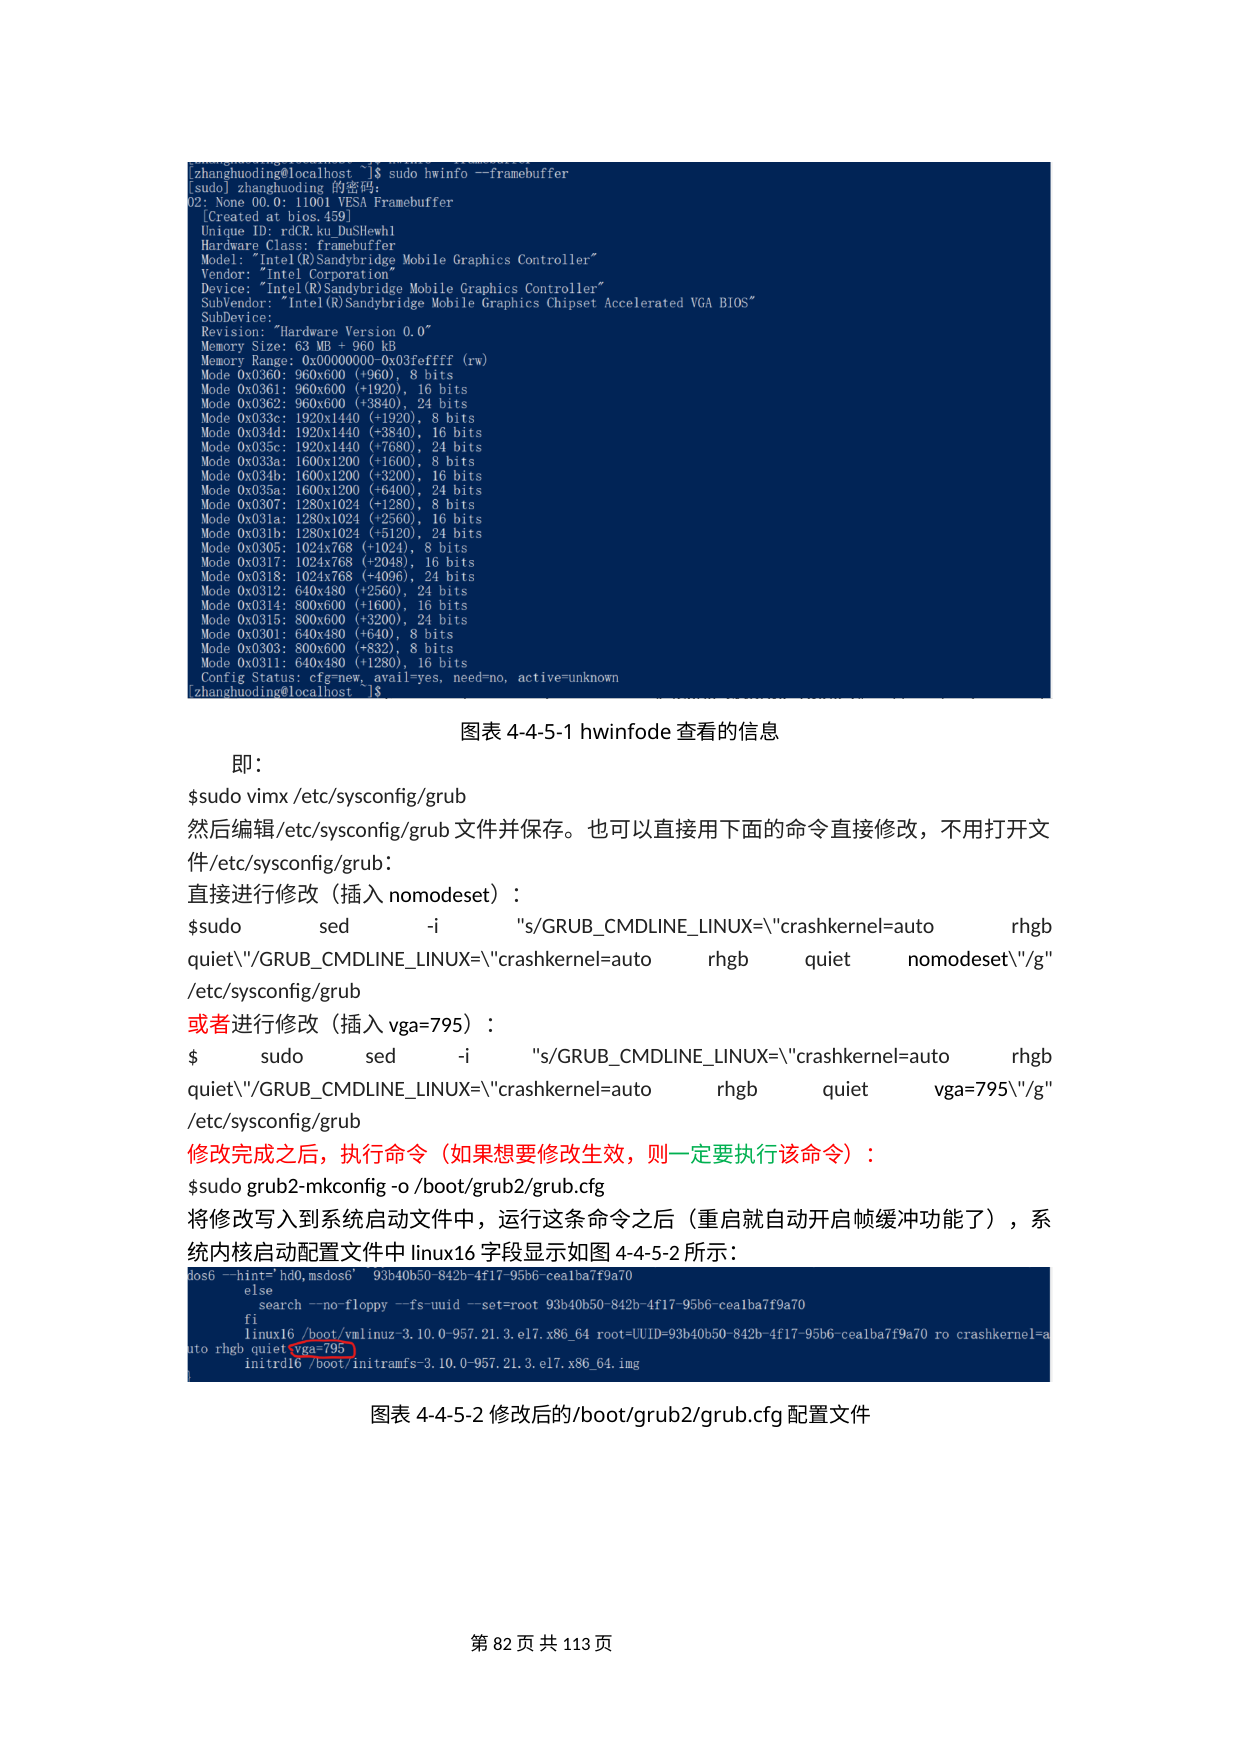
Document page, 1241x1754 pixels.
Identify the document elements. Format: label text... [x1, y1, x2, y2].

text $ sudo sed -i "s/GRUB_CMDLINE_LINUX=\"crashkernel=auto rhgb quiet\"/GRUB_CMDLINE_LINUX=\"crashkernel=auto rhgb quiet vga=795\"/g" /etc/sysconfig/grub [187, 1039, 1053, 1137]
text 图表 4-4-5-2 修改后的/boot/grub2/grub.cfg配置文件 [187, 1397, 1053, 1429]
picture [187, 1267, 1053, 1382]
text 然后编辑/etc/sysconfig/grub文件并保存。也可以直接用下面的命令直接修改，不用打开文件/etc/sysconfig/grub： [187, 812, 1053, 877]
picture [187, 162, 1053, 699]
text 修改完成之后，执行命令（如果想要修改生效，则一定要执行该命令）： [187, 1137, 1053, 1169]
text 即： [187, 747, 1053, 779]
text $sudo sed -i "s/GRUB_CMDLINE_LINUX=\"crashkernel=auto rhgb quiet\"/GRUB_CMDLINE_LINUX=\"crashkernel=auto rhgb quiet nomodeset\"/g" /etc/sysconfig/grub [187, 909, 1053, 1007]
text 或者进行修改（插入vga=795）： [187, 1007, 1053, 1039]
text $sudo grub2-mkconfig -o /boot/grub2/grub.cfg [187, 1169, 1053, 1202]
text 将修改写入到系统启动文件中，运行这条命令之后（重启就自动开启帧缓冲功能了），系统内核启动配置文件中linux16字段显示如图4-4-5-2所示： [187, 1202, 1053, 1267]
text 图表 4-4-5-1 hwinfode查看的信息 [187, 714, 1053, 747]
text $sudo vimx /etc/sysconfig/grub [187, 779, 1053, 812]
text 直接进行修改（插入nomodeset）： [187, 877, 1053, 909]
